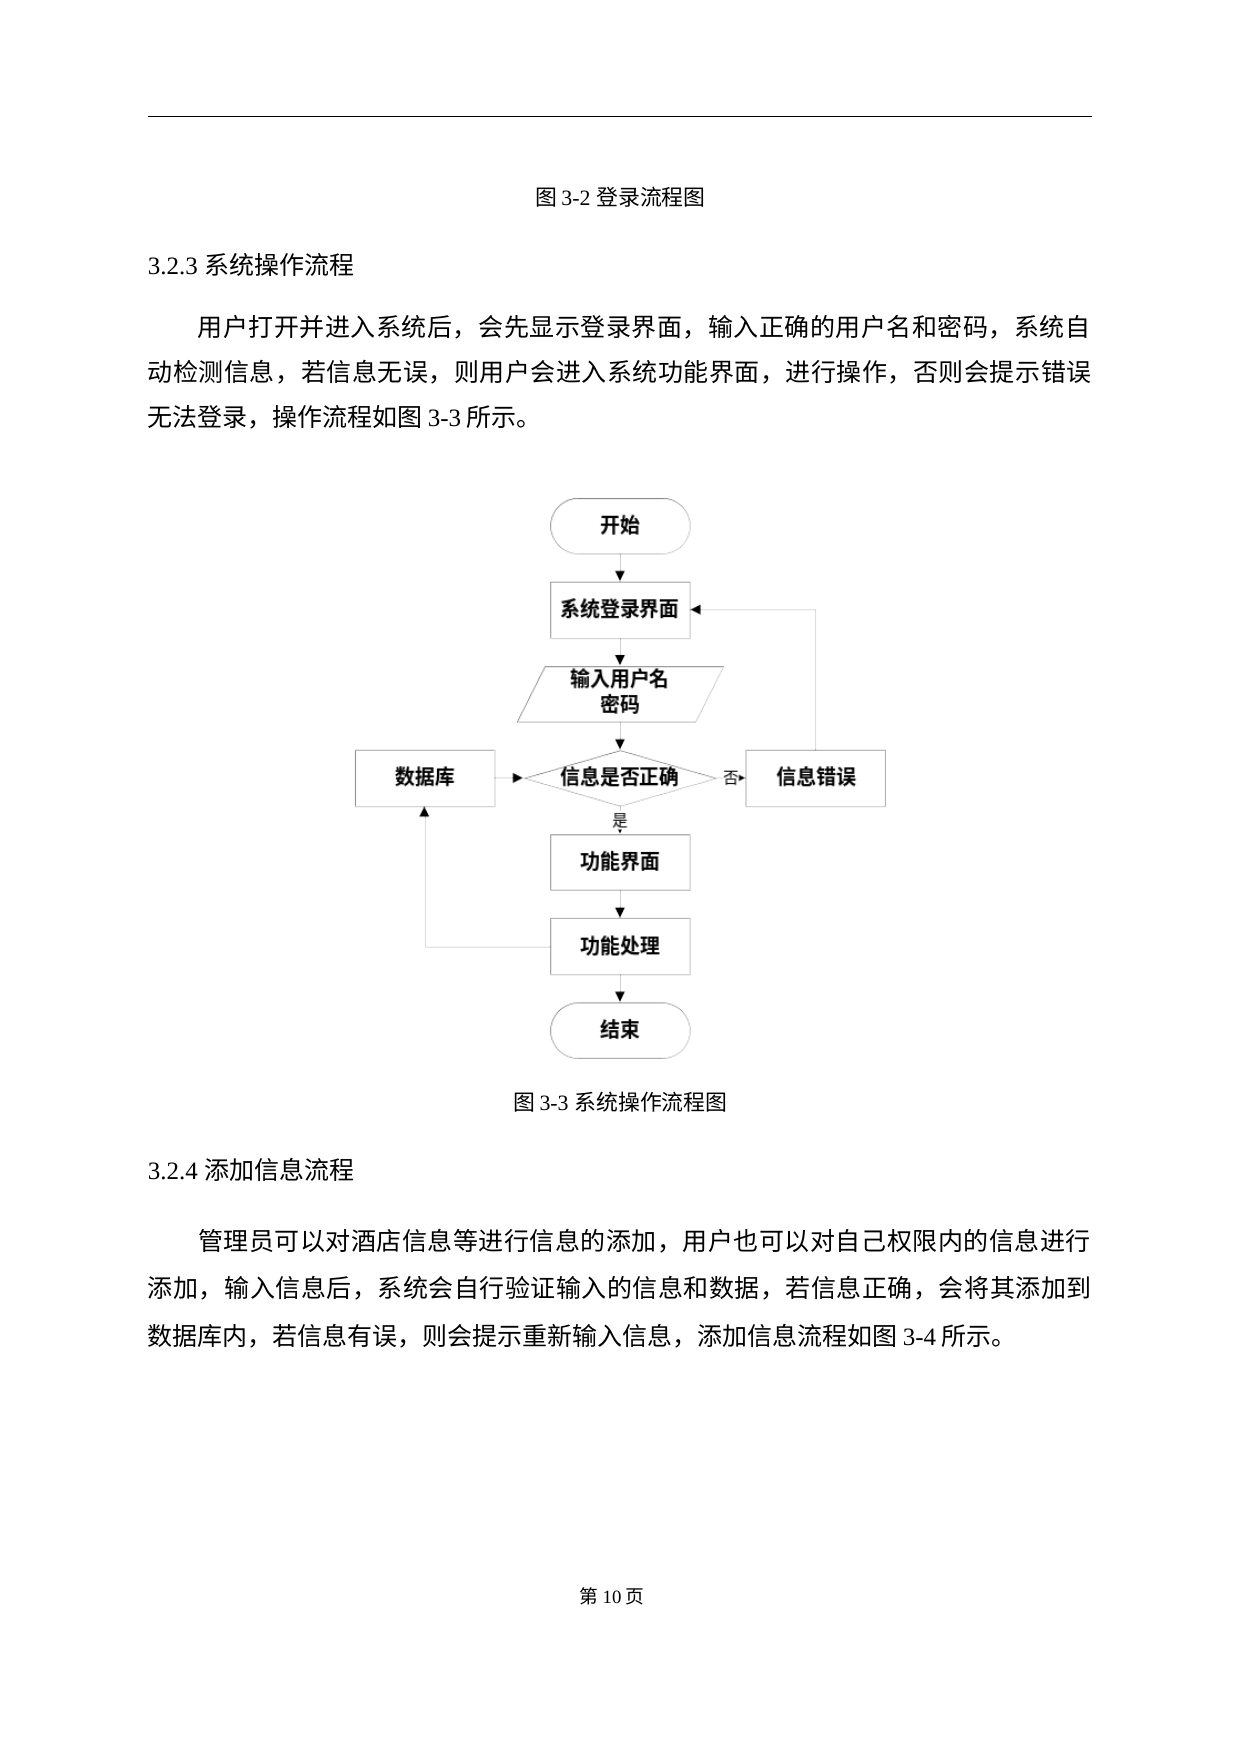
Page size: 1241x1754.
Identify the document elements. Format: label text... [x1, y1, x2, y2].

text 图3-3 系统操作流程图 [148, 1084, 1092, 1116]
subtitle 3.2.3 系统操作流程 [148, 244, 1092, 282]
subtitle 3.2.4 添加信息流程 [148, 1149, 1092, 1187]
text 图3-2 登录流程图 [148, 180, 1092, 212]
text 用户打开并进入系统后，会先显示登录界面，输入正确的用户名和密码，系统自动检测信息，若信息无误，则用户会进入系统功能界面，进行操作，否则会提示错误无法登录，操作流程如图3-3所示。 [148, 307, 1092, 434]
text 管理员可以对酒店信息等进行信息的添加，用户也可以对自己权限内的信息进行添加，输入信息后，系统会自行验证输入的信息和数据，若信息正确，会将其添加到数据库内，若信息有误，则会提示重新输入信息，添加信息流程如图3-4所示。 [148, 1212, 1092, 1355]
